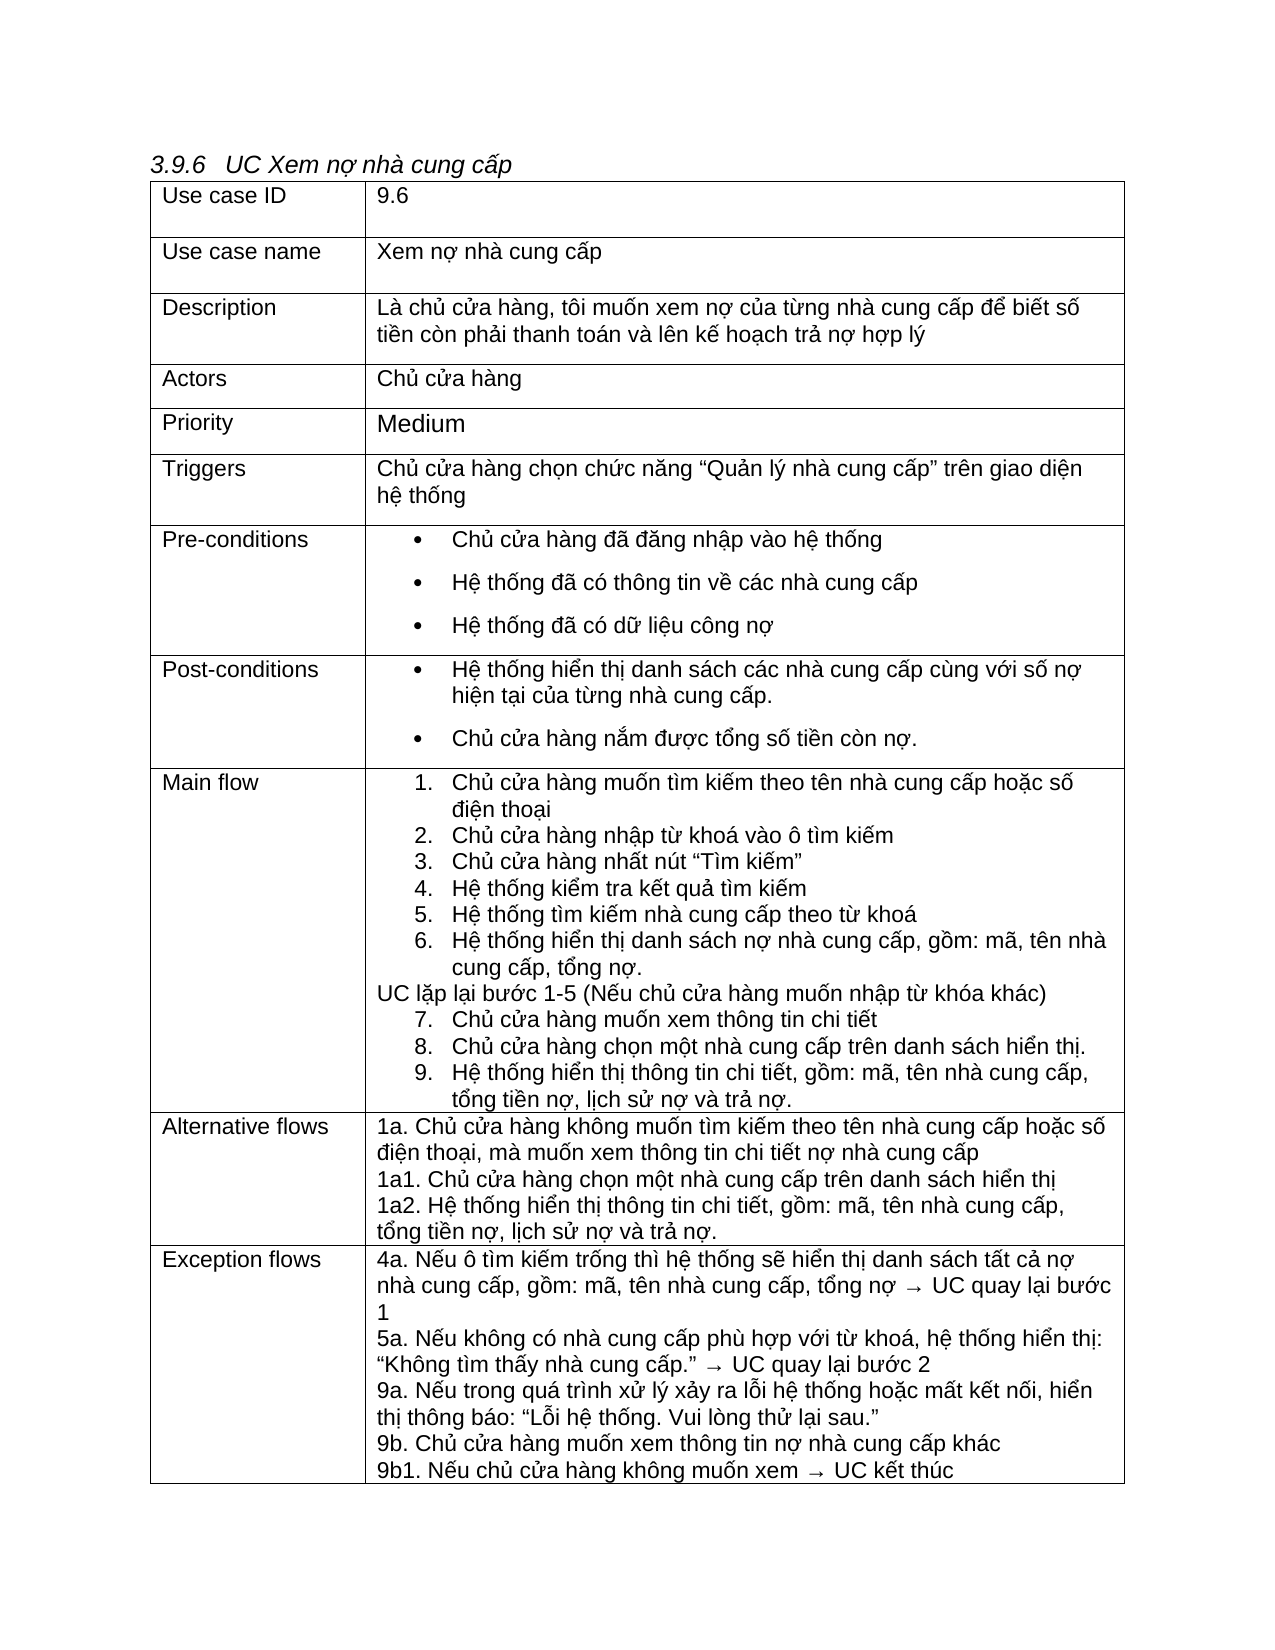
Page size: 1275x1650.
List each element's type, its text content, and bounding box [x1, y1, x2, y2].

table_cell Là chủ cửa hàng, tôi muốn xem nợ của từng nhà cung cấp để biết số tiền còn phải thanh toán và lên kế hoạch trả nợ hợp lý [366, 294, 1124, 364]
table_cell Hệ thống hiển thị danh sách các nhà cung cấp cùng với số nợ hiện tại của từng nhà cung cấp. Chủ cửa hàng nắm được tổng số tiền còn nợ. [366, 656, 1124, 768]
table_cell Main flow [151, 769, 365, 1112]
table_cell Priority [151, 409, 365, 454]
subtitle UC Xem nợ nhà cung cấp [150, 150, 1125, 179]
table_cell Chủ cửa hàng đã đăng nhập vào hệ thống Hệ thống đã có thông tin về các nhà cung cấp Hệ thống đã có dữ liệu công nợ [366, 526, 1124, 655]
table_cell Xem nợ nhà cung cấp [366, 238, 1124, 293]
table_cell Alternative flows [151, 1113, 365, 1245]
table_cell Pre-conditions [151, 526, 365, 655]
table_cell Exception flows [151, 1246, 365, 1483]
table_header Use case ID [151, 182, 365, 237]
table_cell Use case name [151, 238, 365, 293]
table_cell Triggers [151, 455, 365, 525]
table_cell Description [151, 294, 365, 364]
table_cell 1a. Chủ cửa hàng không muốn tìm kiếm theo tên nhà cung cấp hoặc số điện thoại, mà muốn xem thông tin chi tiết nợ nhà cung cấp 1a1. Chủ cửa hàng chọn một nhà cung cấp trên danh sách hiển thị 1a2. Hệ thống hiển thị thông tin chi tiết, gồm: mã, tên nhà cung cấp, tổng tiền nợ, lịch sử nợ và trả nợ. [366, 1113, 1124, 1245]
table_cell Medium [366, 409, 1124, 454]
table_cell Chủ cửa hàng [366, 365, 1124, 408]
table_cell Chủ cửa hàng chọn chức năng “Quản lý nhà cung cấp” trên giao diện hệ thống [366, 455, 1124, 525]
table_cell Chủ cửa hàng muốn tìm kiếm theo tên nhà cung cấp hoặc số điện thoại Chủ cửa hàng nhập từ khoá vào ô tìm kiếm Chủ cửa hàng nhất nút “Tìm kiếm” Hệ thống kiểm tra kết quả tìm kiếm Hệ thống tìm kiếm nhà cung cấp theo từ khoá Hệ thống hiển thị danh sách nợ nhà cung cấp, gồm: mã, tên nhà cung cấp, tổng nợ. UC lặp lại bước 1-5 (Nếu chủ cửa hàng muốn nhập từ khóa khác) Chủ cửa hàng muốn xem thông tin chi tiết Chủ cửa hàng chọn một nhà cung cấp trên danh sách hiển thị. Hệ thống hiển thị thông tin chi tiết, gồm: mã, tên nhà cung cấp, tổng tiền nợ, lịch sử nợ và trả nợ. [366, 769, 1124, 1112]
table_cell Actors [151, 365, 365, 408]
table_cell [366, 1246, 1124, 1483]
table_header 9.6 [366, 182, 1124, 237]
table_cell Post-conditions [151, 656, 365, 768]
